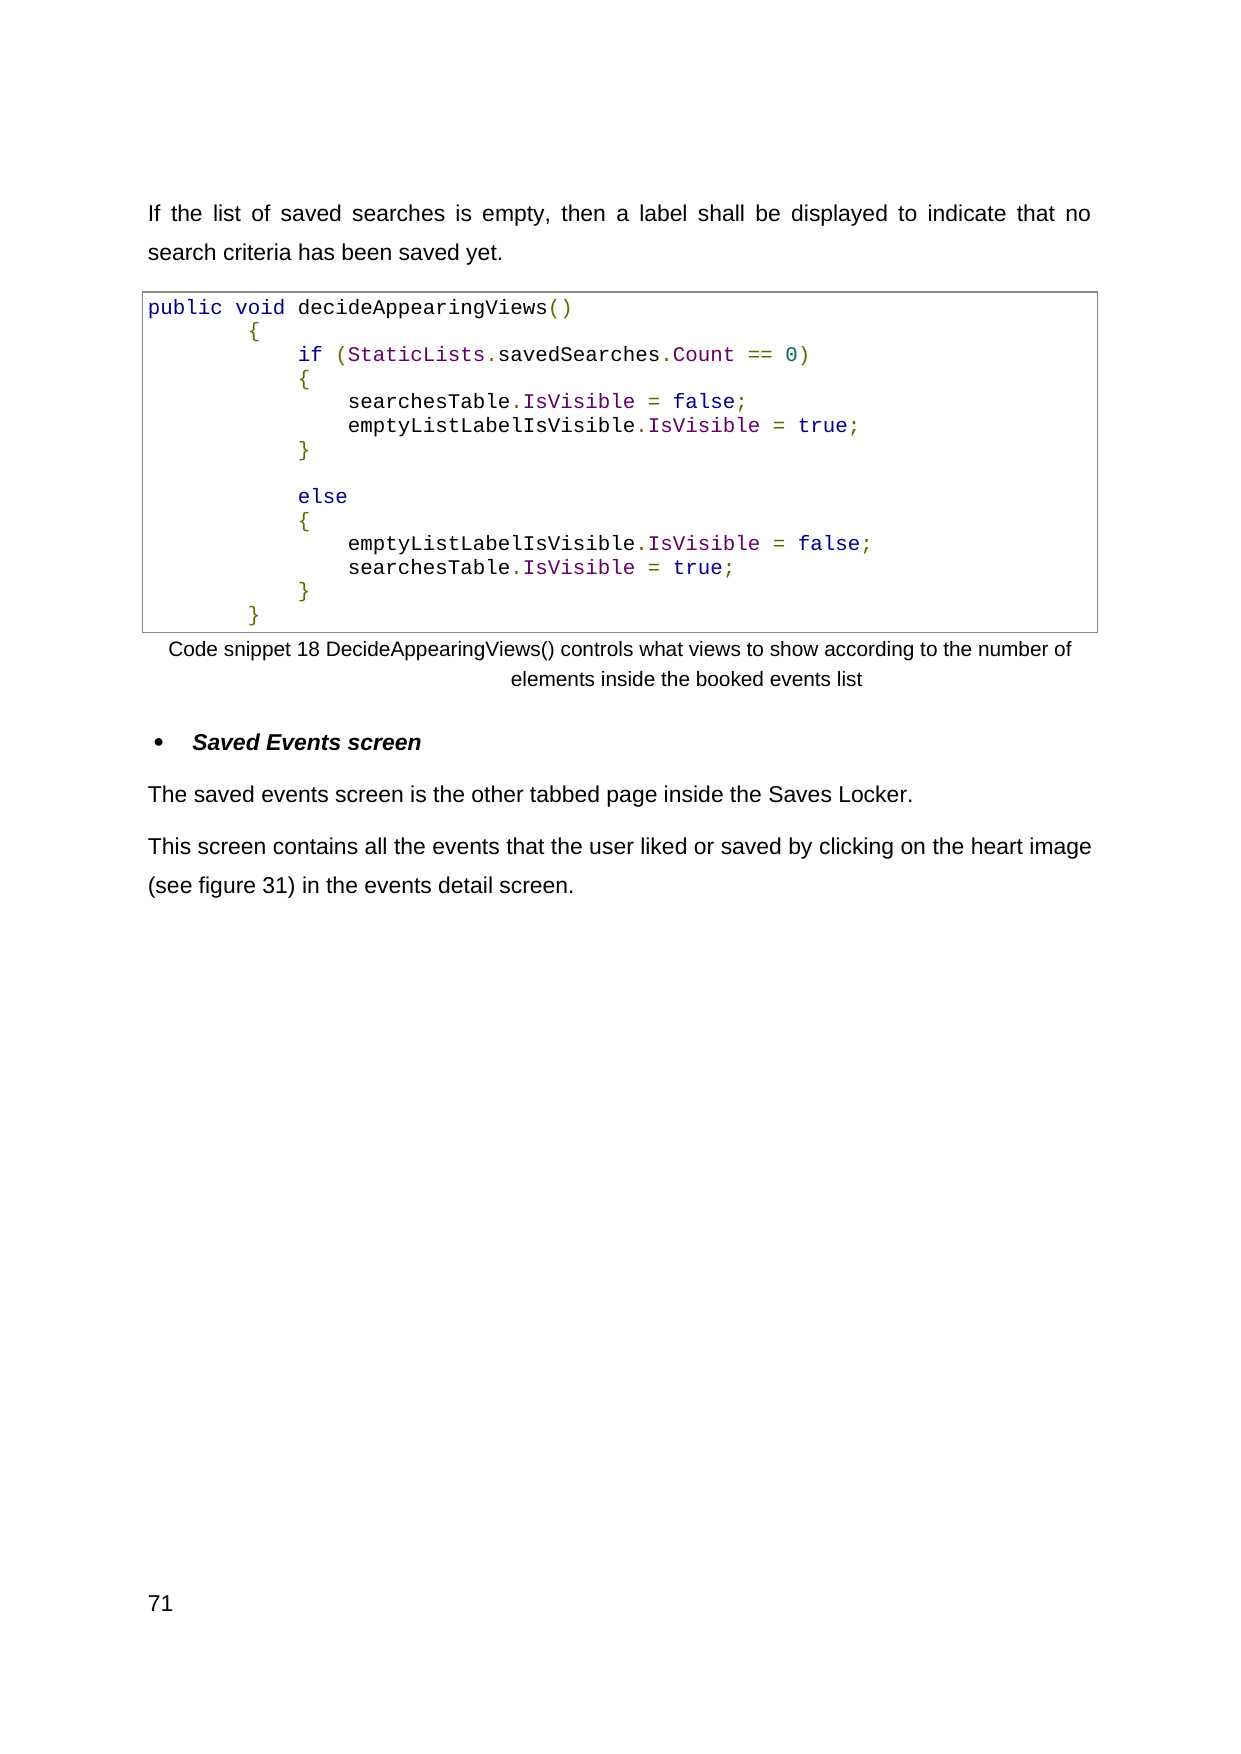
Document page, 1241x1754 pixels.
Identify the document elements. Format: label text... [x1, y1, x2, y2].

text The saved events screen is the other tabbed page inside the Saves Locker. [148, 781, 1093, 807]
text } [148, 581, 1093, 598]
text If the list of saved searches is empty, then a label shall be displayed to indicate that no search criteria has been saved yet. [148, 199, 1093, 265]
text } [148, 439, 1093, 462]
text This screen contains all the events that the user liked or saved by clicking on the heart image (see figure 31) in the events detail screen. [148, 833, 1093, 898]
text { [148, 320, 1093, 344]
text else [148, 486, 1093, 509]
text if (StaticLists.savedSearches.Count == 0) [148, 344, 1093, 368]
text emptyListLabelIsVisible.IsVisible = false; [148, 533, 1093, 557]
text Code snippet 18 DecideAppearingViews() controls what views to show according to the number of elements inside the booked events list [148, 633, 1093, 692]
text { [148, 368, 1093, 391]
subtitle Saved Events screen [154, 729, 1093, 756]
text searchesTable.IsVisible = false; [148, 391, 1093, 415]
text { [148, 509, 1093, 533]
text searchesTable.IsVisible = true; [148, 557, 1093, 581]
text } [143, 598, 1097, 632]
text public void decideAppearingViews() [143, 293, 1097, 320]
text emptyListLabelIsVisible.IsVisible = true; [148, 415, 1093, 439]
